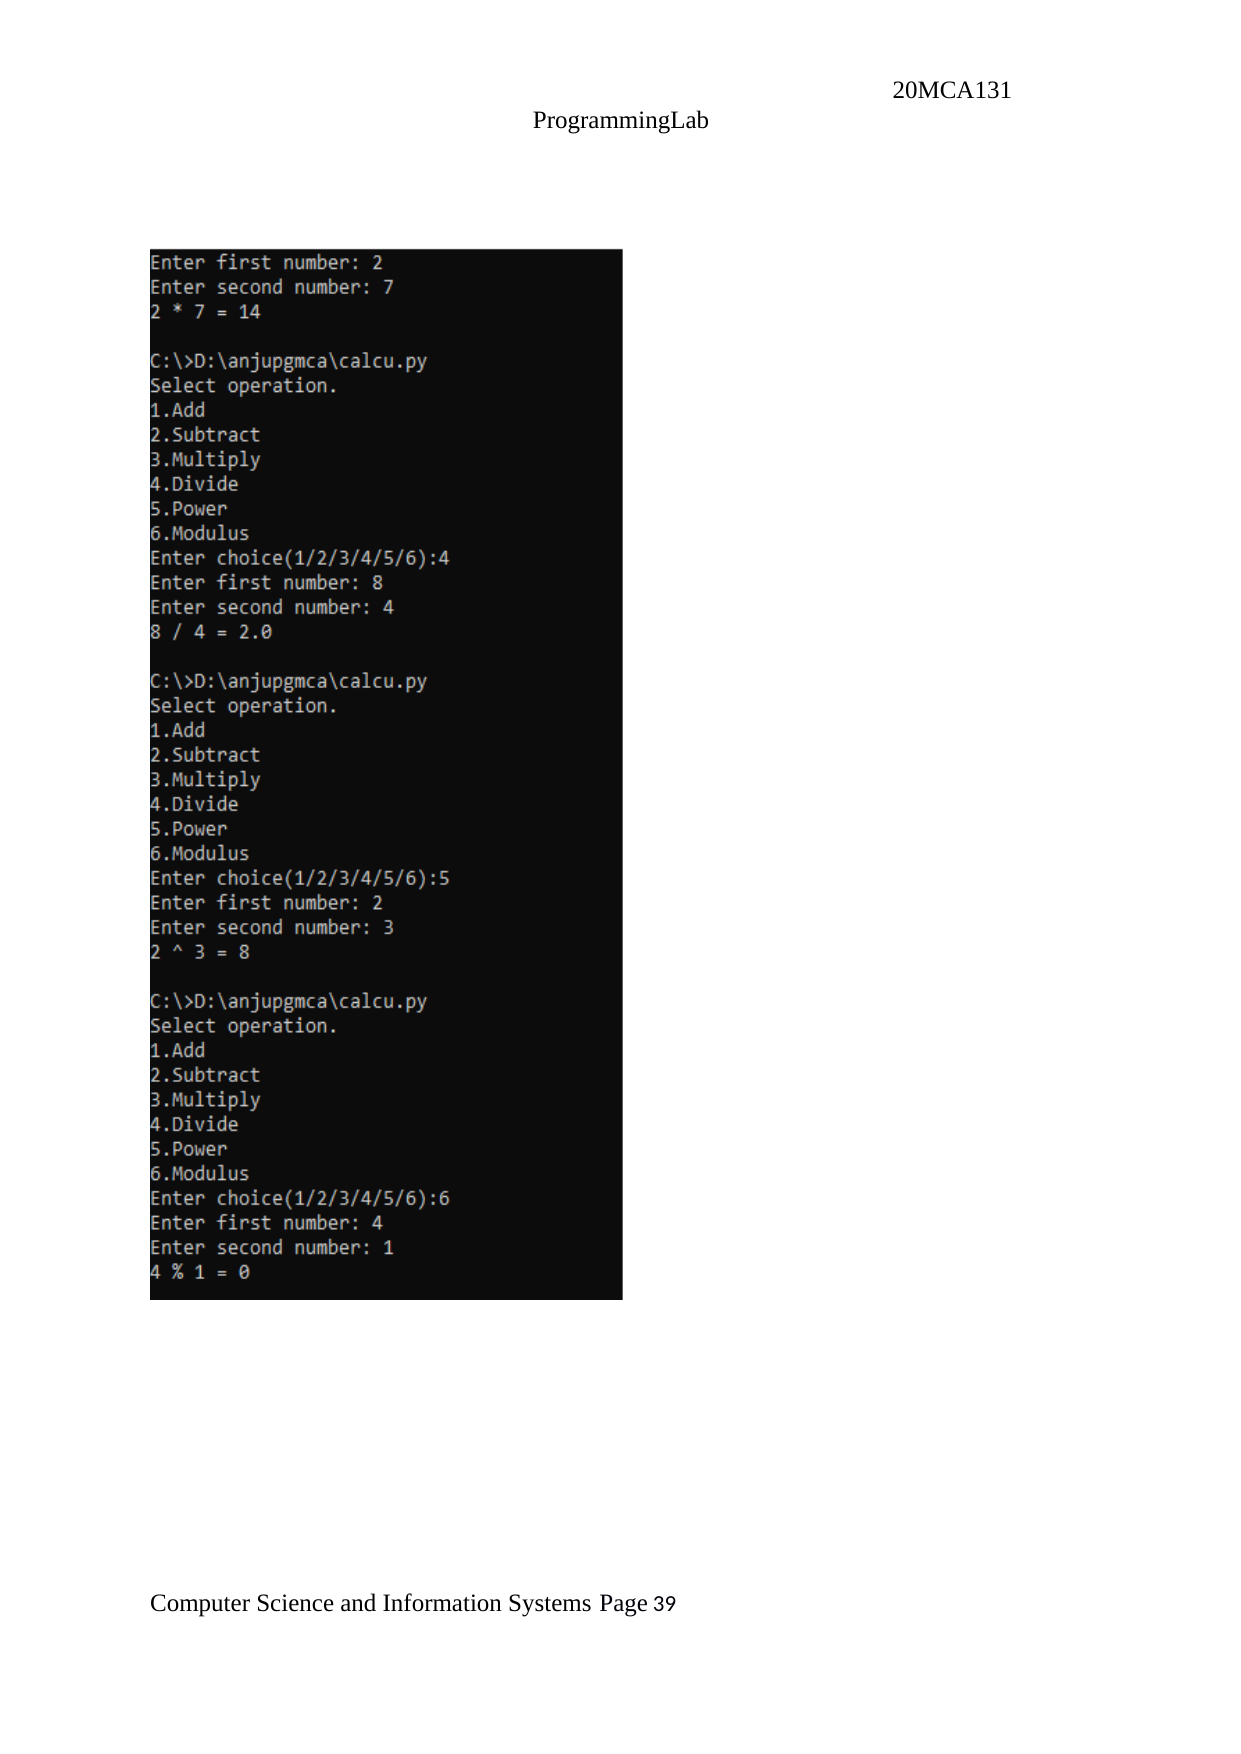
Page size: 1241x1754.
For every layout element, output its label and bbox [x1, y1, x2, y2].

picture [150, 248, 623, 1300]
